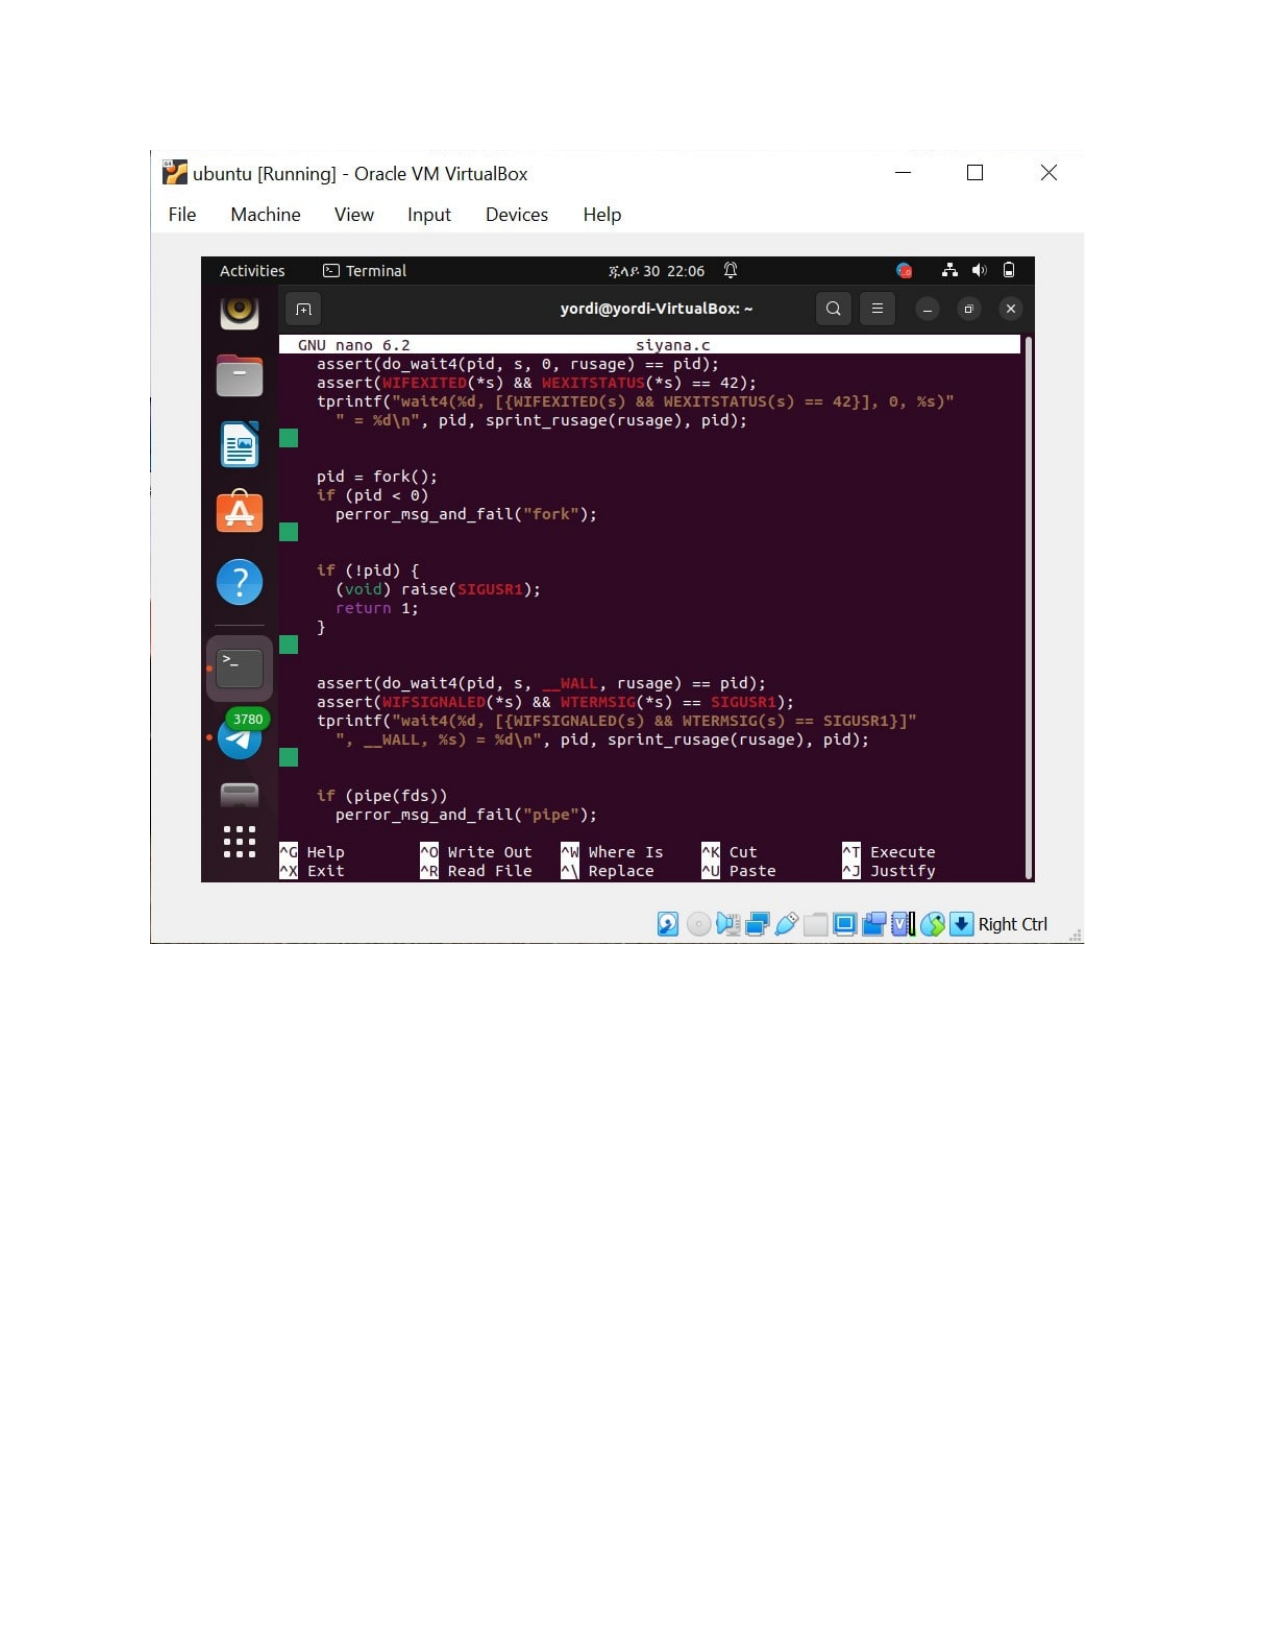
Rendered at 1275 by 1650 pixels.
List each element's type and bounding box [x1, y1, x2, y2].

picture [150, 150, 1085, 944]
